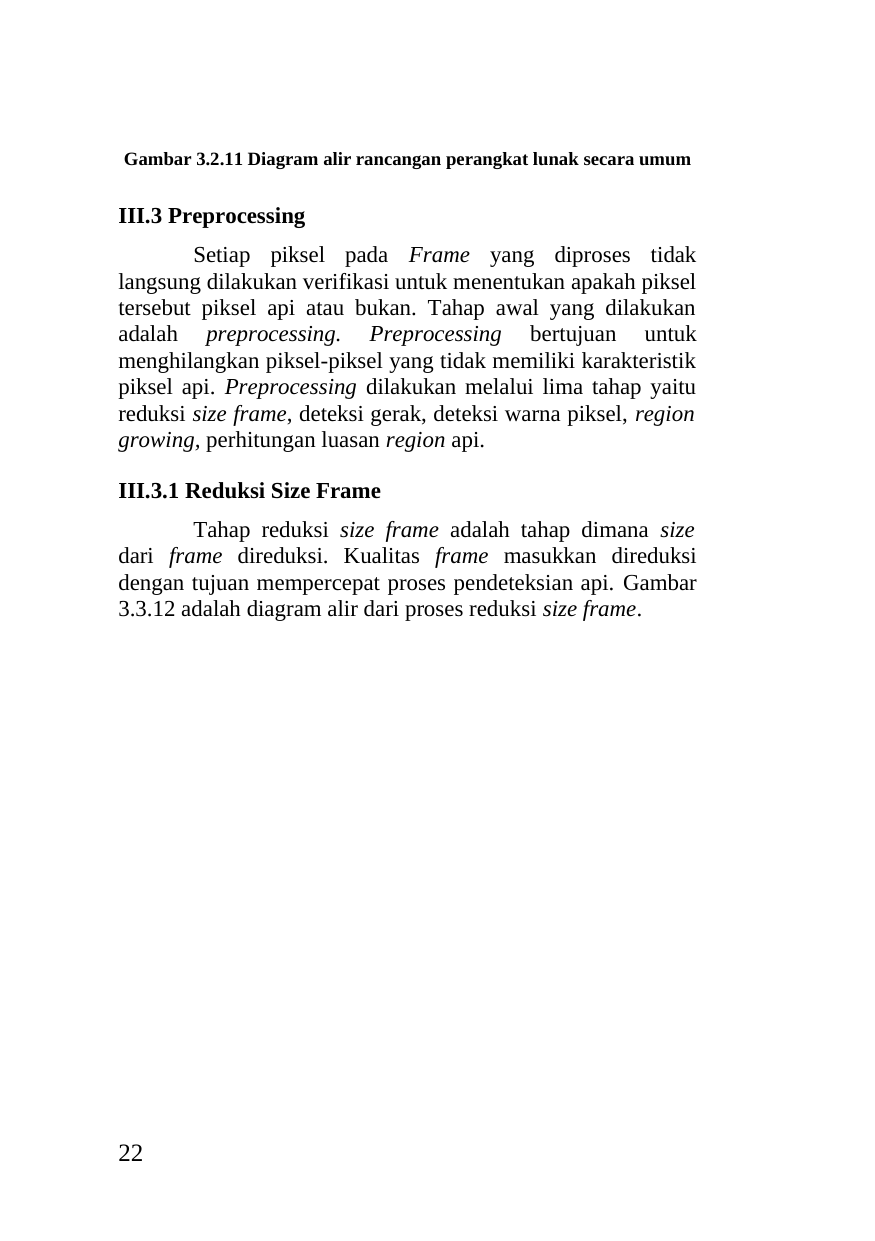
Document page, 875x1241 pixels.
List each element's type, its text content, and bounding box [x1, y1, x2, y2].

text Setiap piksel pada Frame yang diproses tidak langsung dilakukan verifikasi untuk menentukan apakah piksel tersebut piksel api atau bukan. Tahap awal yang dilakukan adalah preprocessing. Preprocessing bertujuan untuk menghilangkan piksel-piksel yang tidak memiliki karakteristik piksel api. Preprocessing dilakukan melalui lima tahap yaitu reduksi size frame, deteksi gerak, deteksi warna piksel, region growing, perhitungan luasan region api. [118, 241, 697, 452]
subtitle Reduksi Size Frame [118, 477, 697, 504]
subtitle Preprocessing [118, 203, 697, 229]
